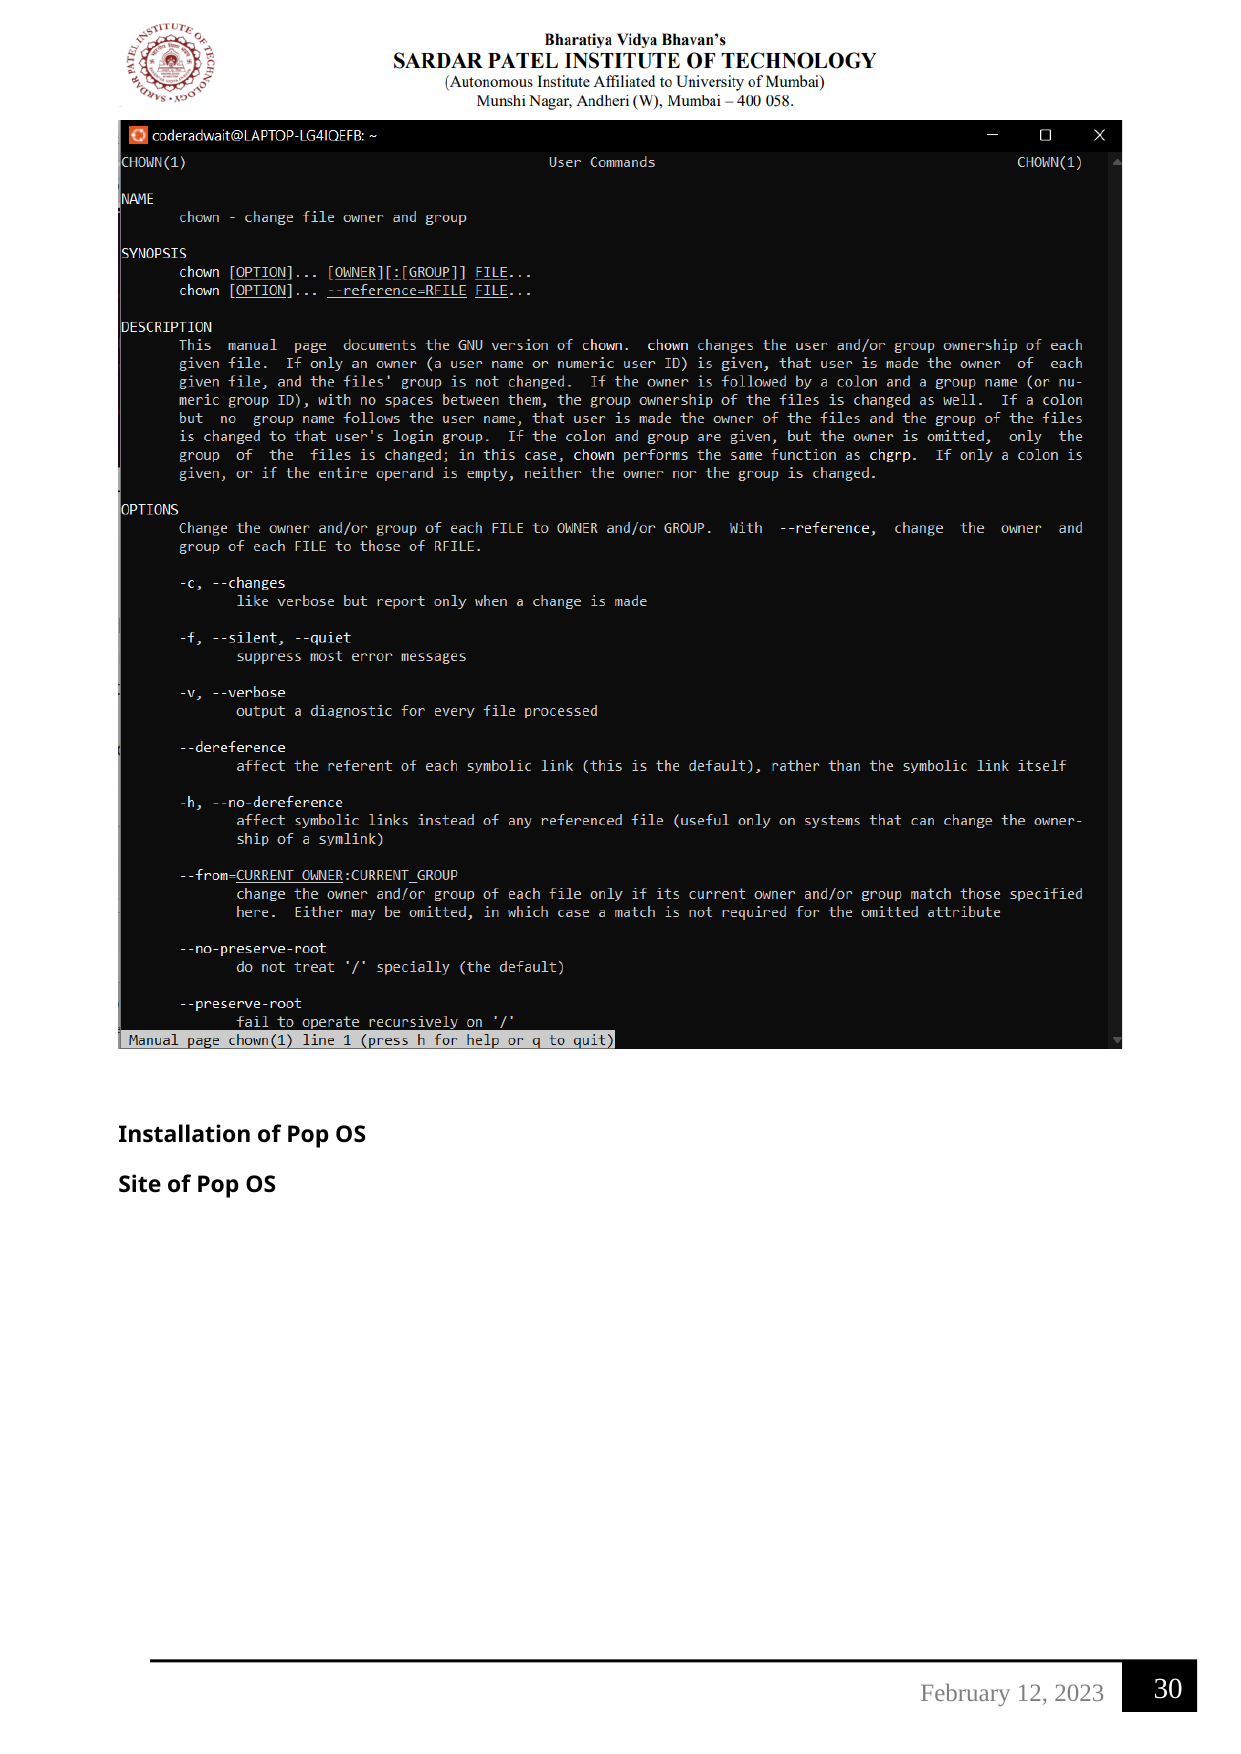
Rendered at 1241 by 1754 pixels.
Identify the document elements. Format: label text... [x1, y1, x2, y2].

text Site of Pop OS [118, 1168, 1122, 1199]
picture [118, 0, 1123, 1049]
text Installation of Pop OS [118, 1118, 1122, 1149]
